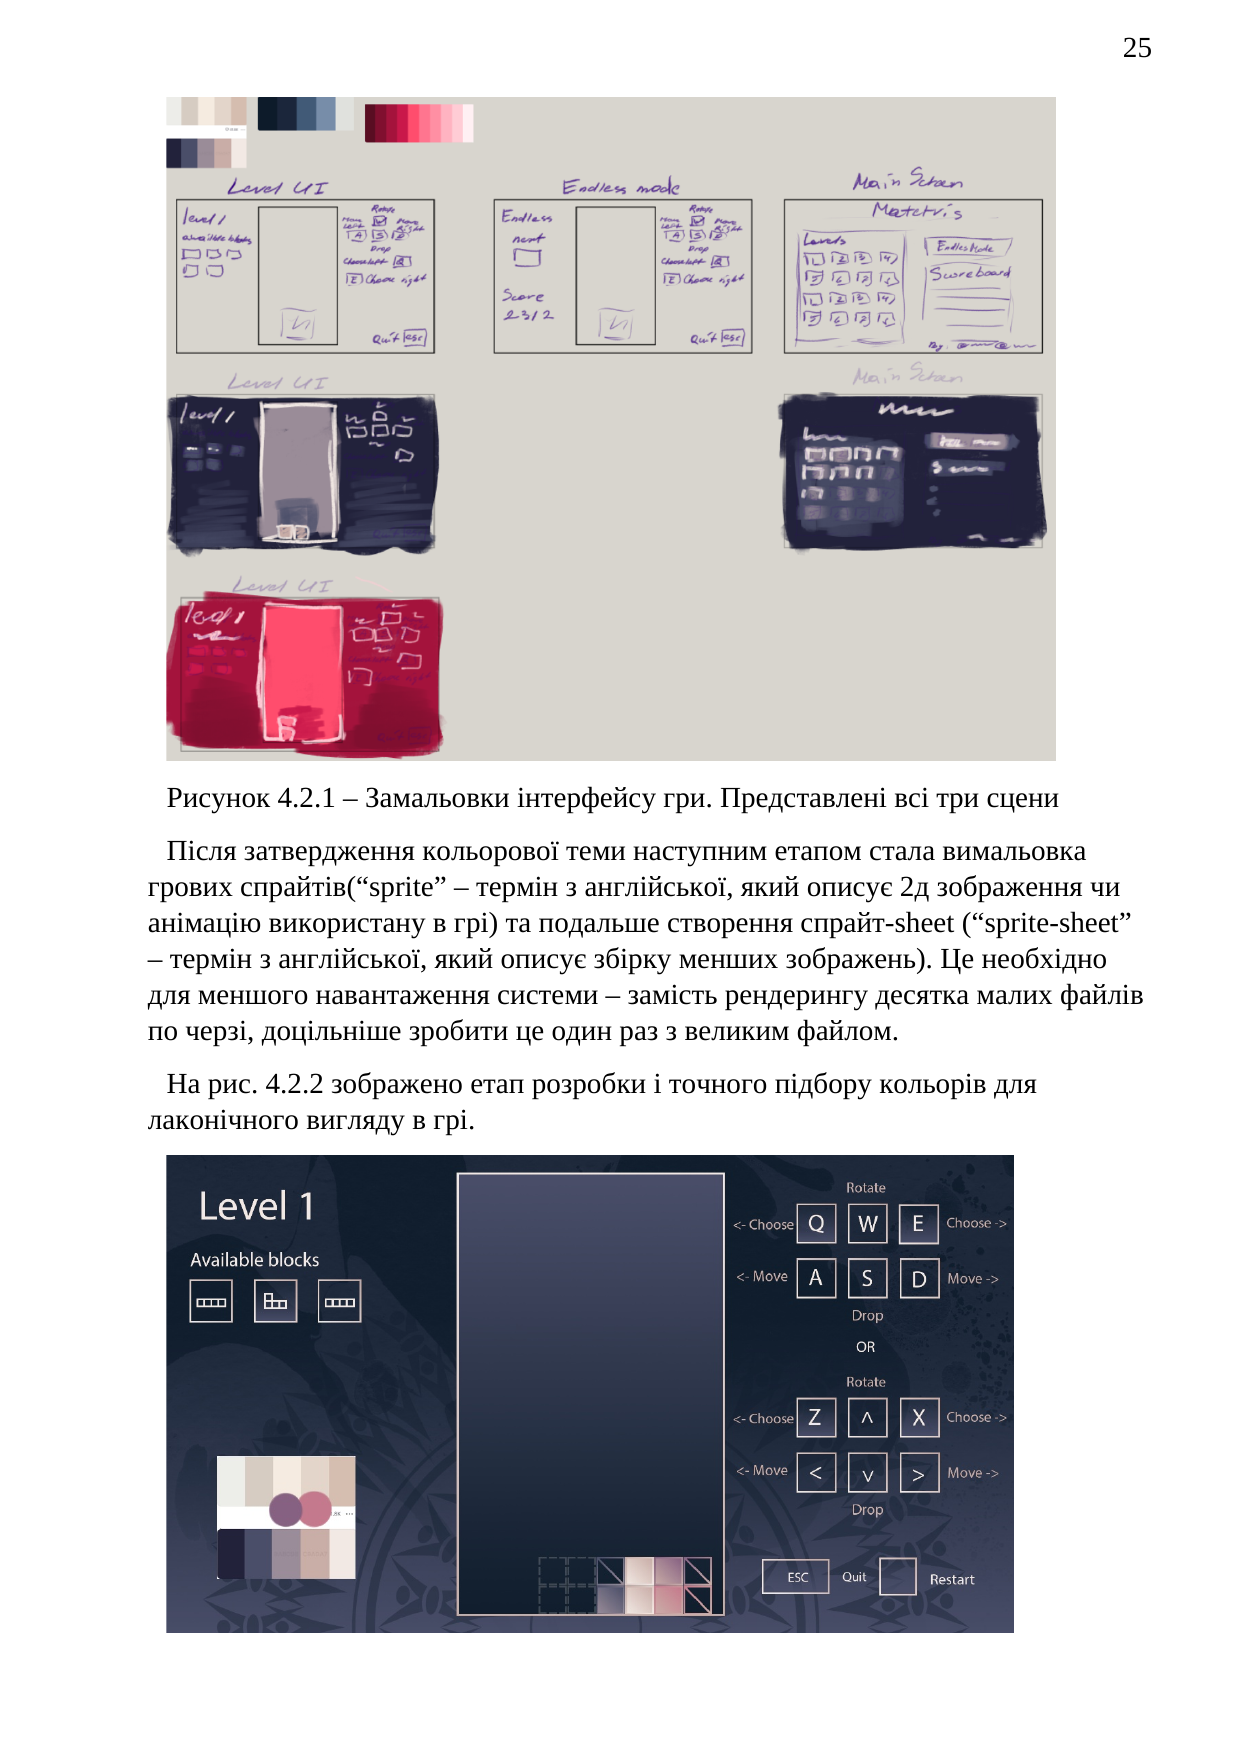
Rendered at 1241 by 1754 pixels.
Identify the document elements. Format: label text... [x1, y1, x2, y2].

text Рисунок 4.2.1 – Замальовки інтерфейсу гри. Представлені всі три сцени [148, 780, 1152, 813]
picture [166, 1155, 1014, 1633]
picture [166, 97, 1056, 761]
text На рис. 4.2.2 зображено етап розробки і точного підбору кольорів для лаконічного вигляду в грі. [148, 1066, 1152, 1136]
text Після затвердження кольорової теми наступним етапом стала вимальовка грових спрайтів(“sprite” – термін з англійської, який описує 2д зображення чи анімацію використану в грі) та подальше створення спрайт-sheet (“sprite-sheet” – термін з англійської, який описує збірку менших зображень). Це необхідно для меншого навантаження системи – замість рендерингу десятка малих файлів по черзі, доцільніше зробити це один раз з великим файлом. [148, 833, 1152, 1047]
